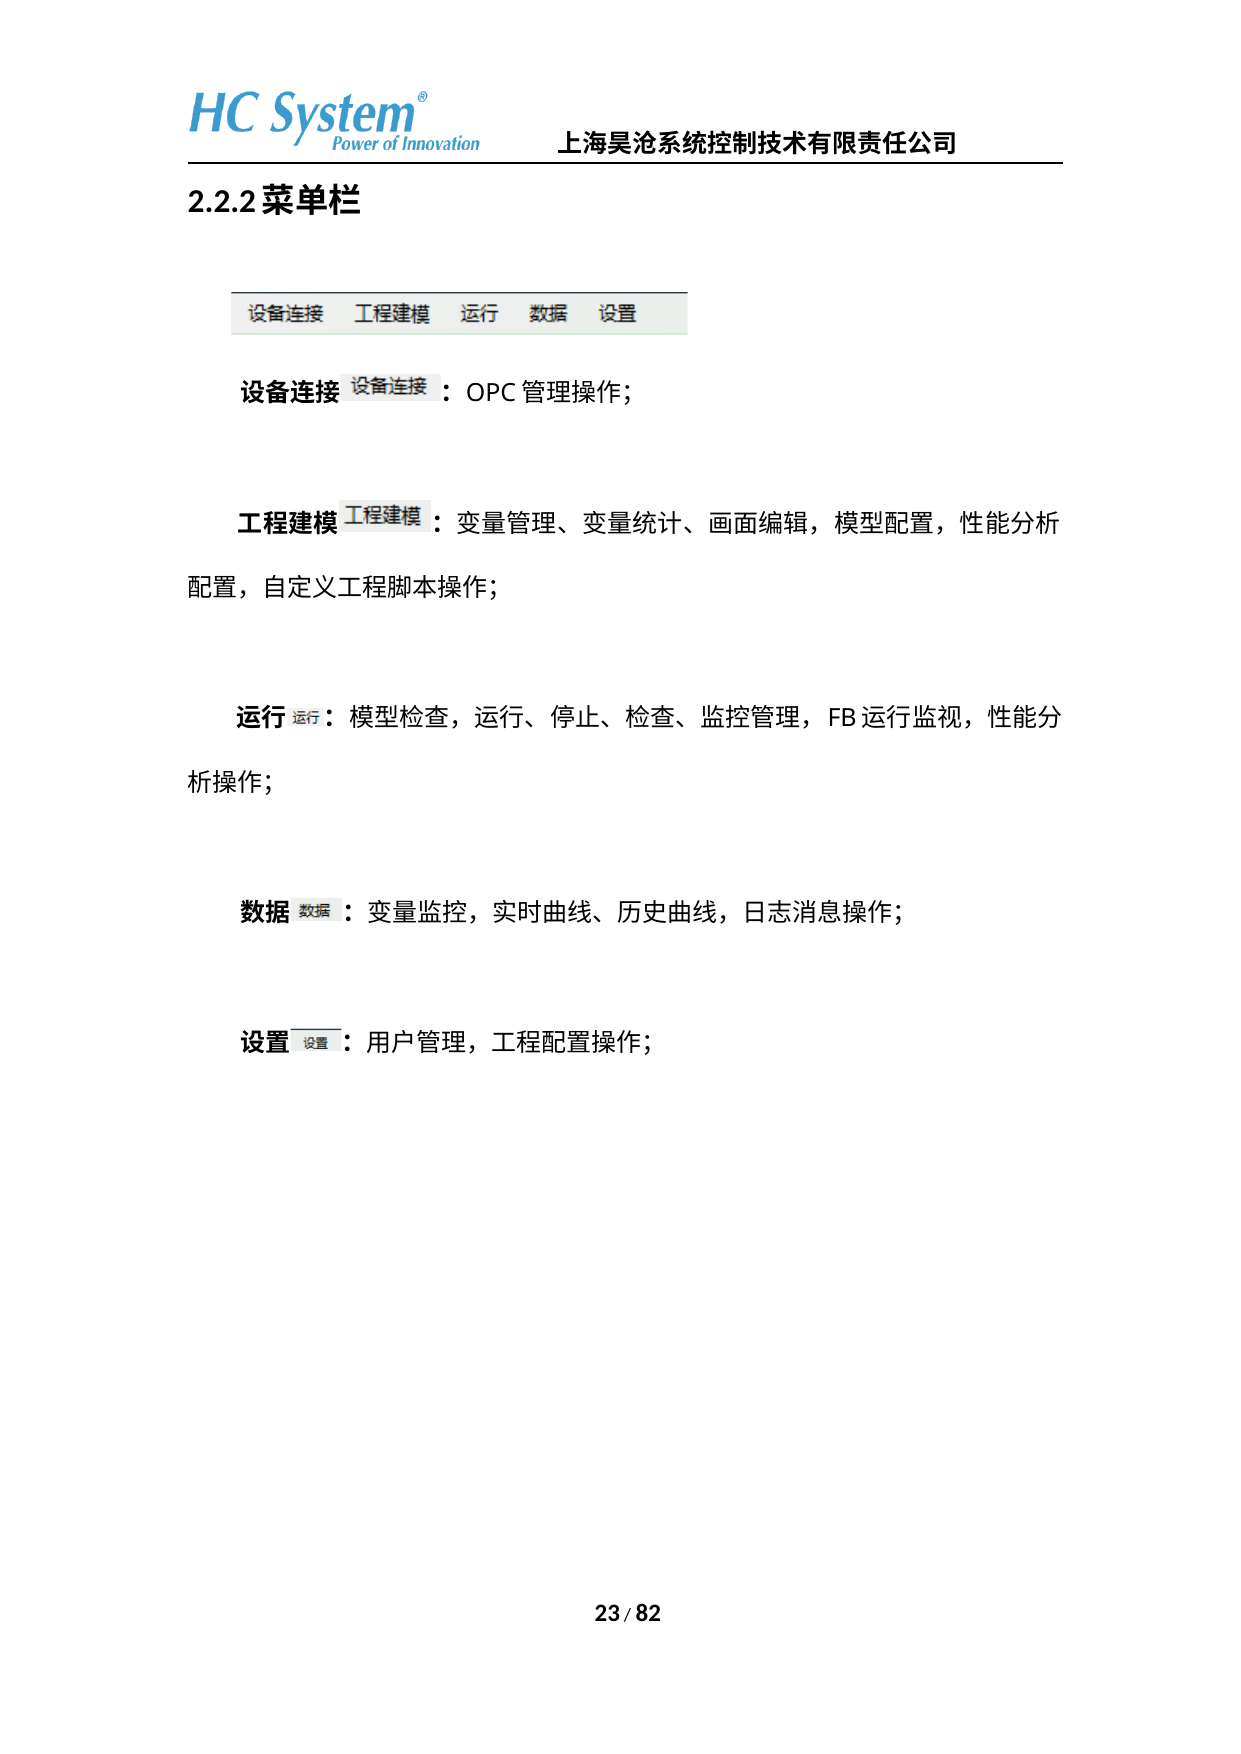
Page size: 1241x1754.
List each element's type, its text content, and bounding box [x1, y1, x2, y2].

text 工程建模：变量管理、变量统计、画面编辑，模型配置，性能分析配置，自定义工程脚本操作； [187, 488, 1063, 618]
picture [290, 898, 342, 921]
text 运行：模型检查，运行、停止、检查、监控管理，FB运行监视，性能分析操作； [187, 683, 1063, 813]
subtitle 菜单栏 [187, 165, 1063, 230]
text 设备连接：OPC管理操作； [173, 358, 1063, 423]
picture [340, 374, 441, 401]
text 设置：用户管理，工程配置操作； [173, 1008, 1063, 1073]
text 数据：变量监控，实时曲线、历史曲线，日志消息操作； [173, 878, 1063, 943]
picture [338, 500, 432, 532]
picture [290, 1028, 342, 1051]
picture [287, 708, 324, 726]
picture [187, 88, 482, 153]
picture [231, 292, 688, 335]
